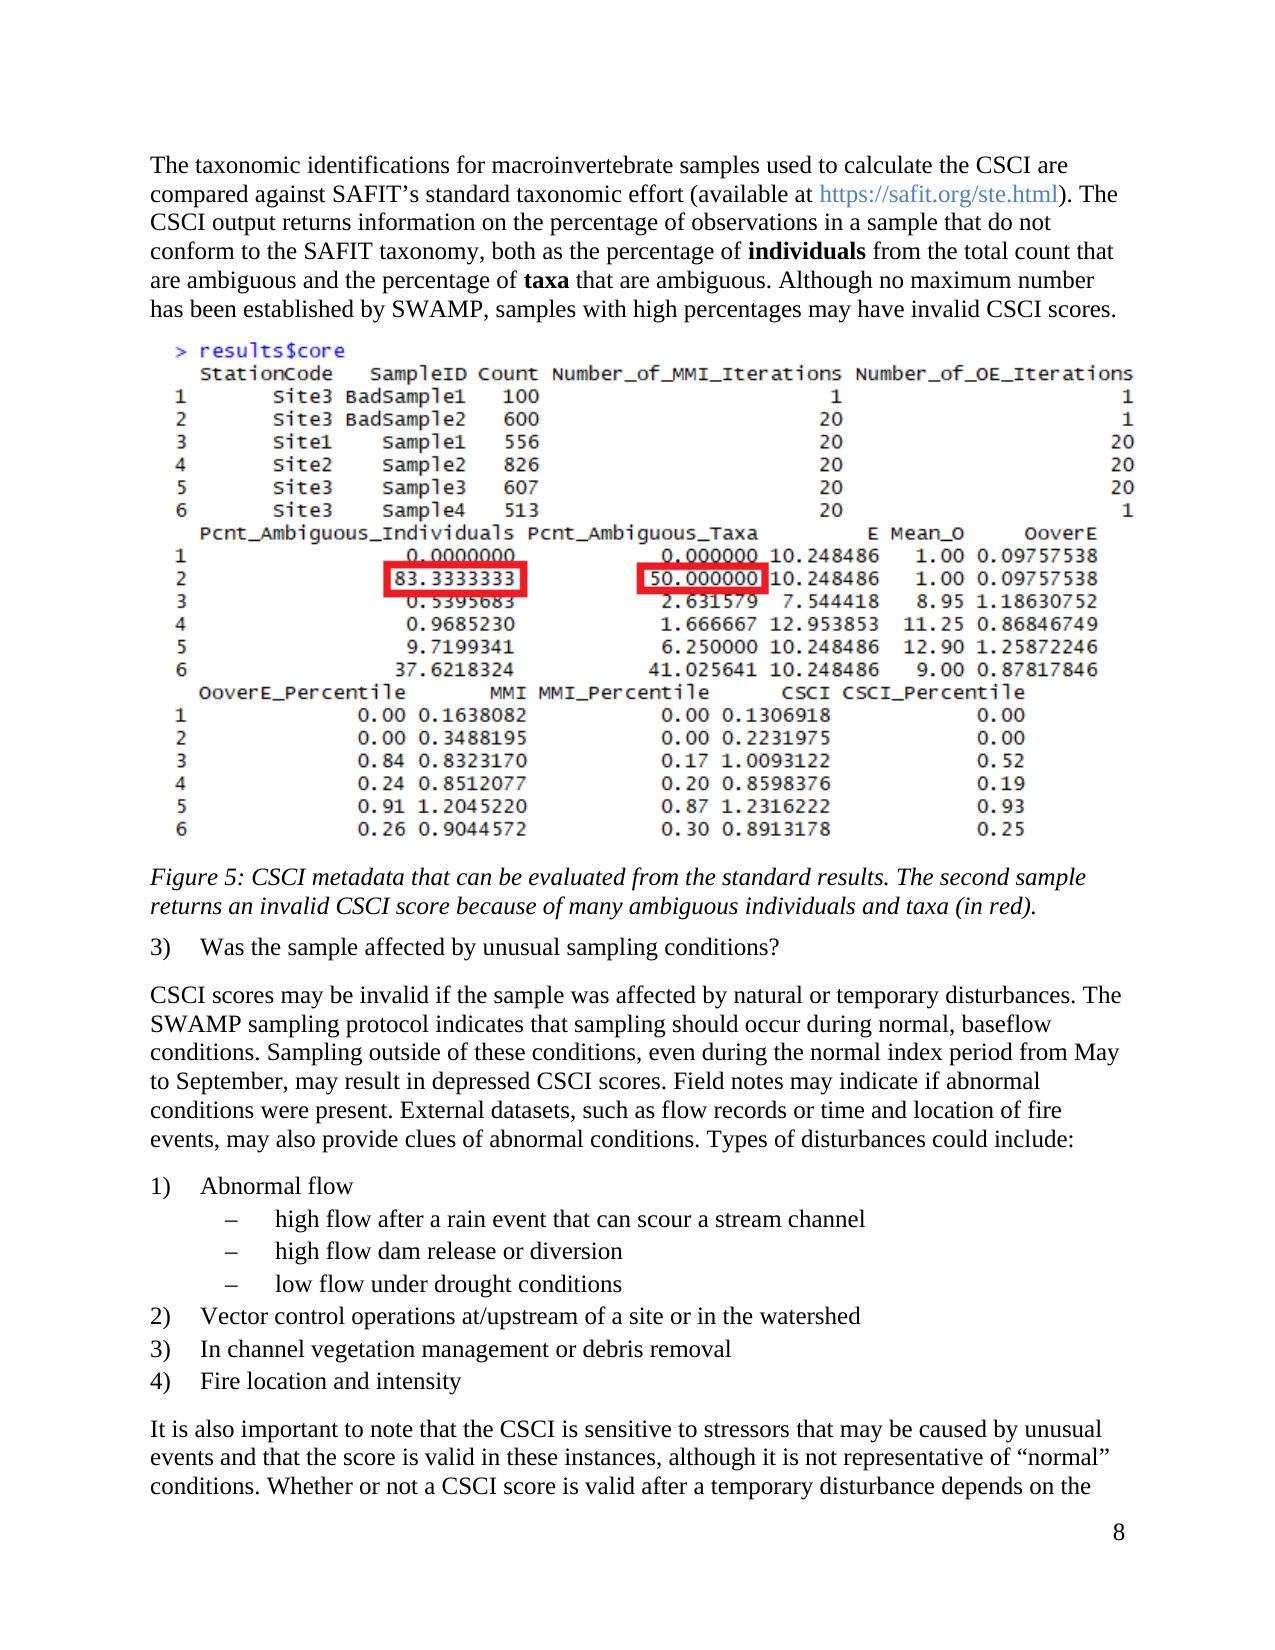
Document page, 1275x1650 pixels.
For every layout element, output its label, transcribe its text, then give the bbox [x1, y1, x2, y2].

list Fire location and intensity [150, 1366, 1125, 1395]
list Vector control operations at/upstream of a site or in the watershed [150, 1301, 1125, 1330]
text The taxonomic identifications for macroinvertebrate samples used to calculate the CSCI are compared against SAFIT’s standard taxonomic effort (available at https://safit.org/ste.html). The CSCI output returns information on the percentage of observations in a sample that do not conform to the SAFIT taxonomy, both as the percentage of individuals from the total count that are ambiguous and the percentage of taxa that are ambiguous. Although no maximum number has been established by SWAMP, samples with high percentages may have invalid CSCI scores. [150, 150, 1125, 322]
picture [168, 341, 1144, 842]
text CSCI scores may be invalid if the sample was affected by natural or temporary disturbances. The SWAMP sampling protocol indicates that sampling should occur during normal, baseflow conditions. Sampling outside of these conditions, even during the normal index period from May to September, may result in depressed CSCI scores. Field notes may indicate if abnormal conditions were present. External datasets, such as flow records or time and location of fire events, may also provide clues of abnormal conditions. Types of disturbances could include: [150, 980, 1125, 1152]
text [150, 1414, 1125, 1500]
list high flow after a rain event that can scour a stream channel [225, 1204, 1125, 1232]
list In channel vegetation management or debris removal [150, 1334, 1125, 1362]
list Was the sample affected by unusual sampling conditions? [150, 932, 1125, 961]
text Figure 5: CSCI metadata that can be evaluated from the standard results. The second sample returns an invalid CSCI score because of many ambiguous individuals and taxa (in red). [150, 862, 1125, 920]
list high flow dam release or diversion [225, 1236, 1125, 1265]
list Abnormal flow [150, 1171, 1125, 1200]
list low flow under drought conditions [225, 1269, 1125, 1297]
